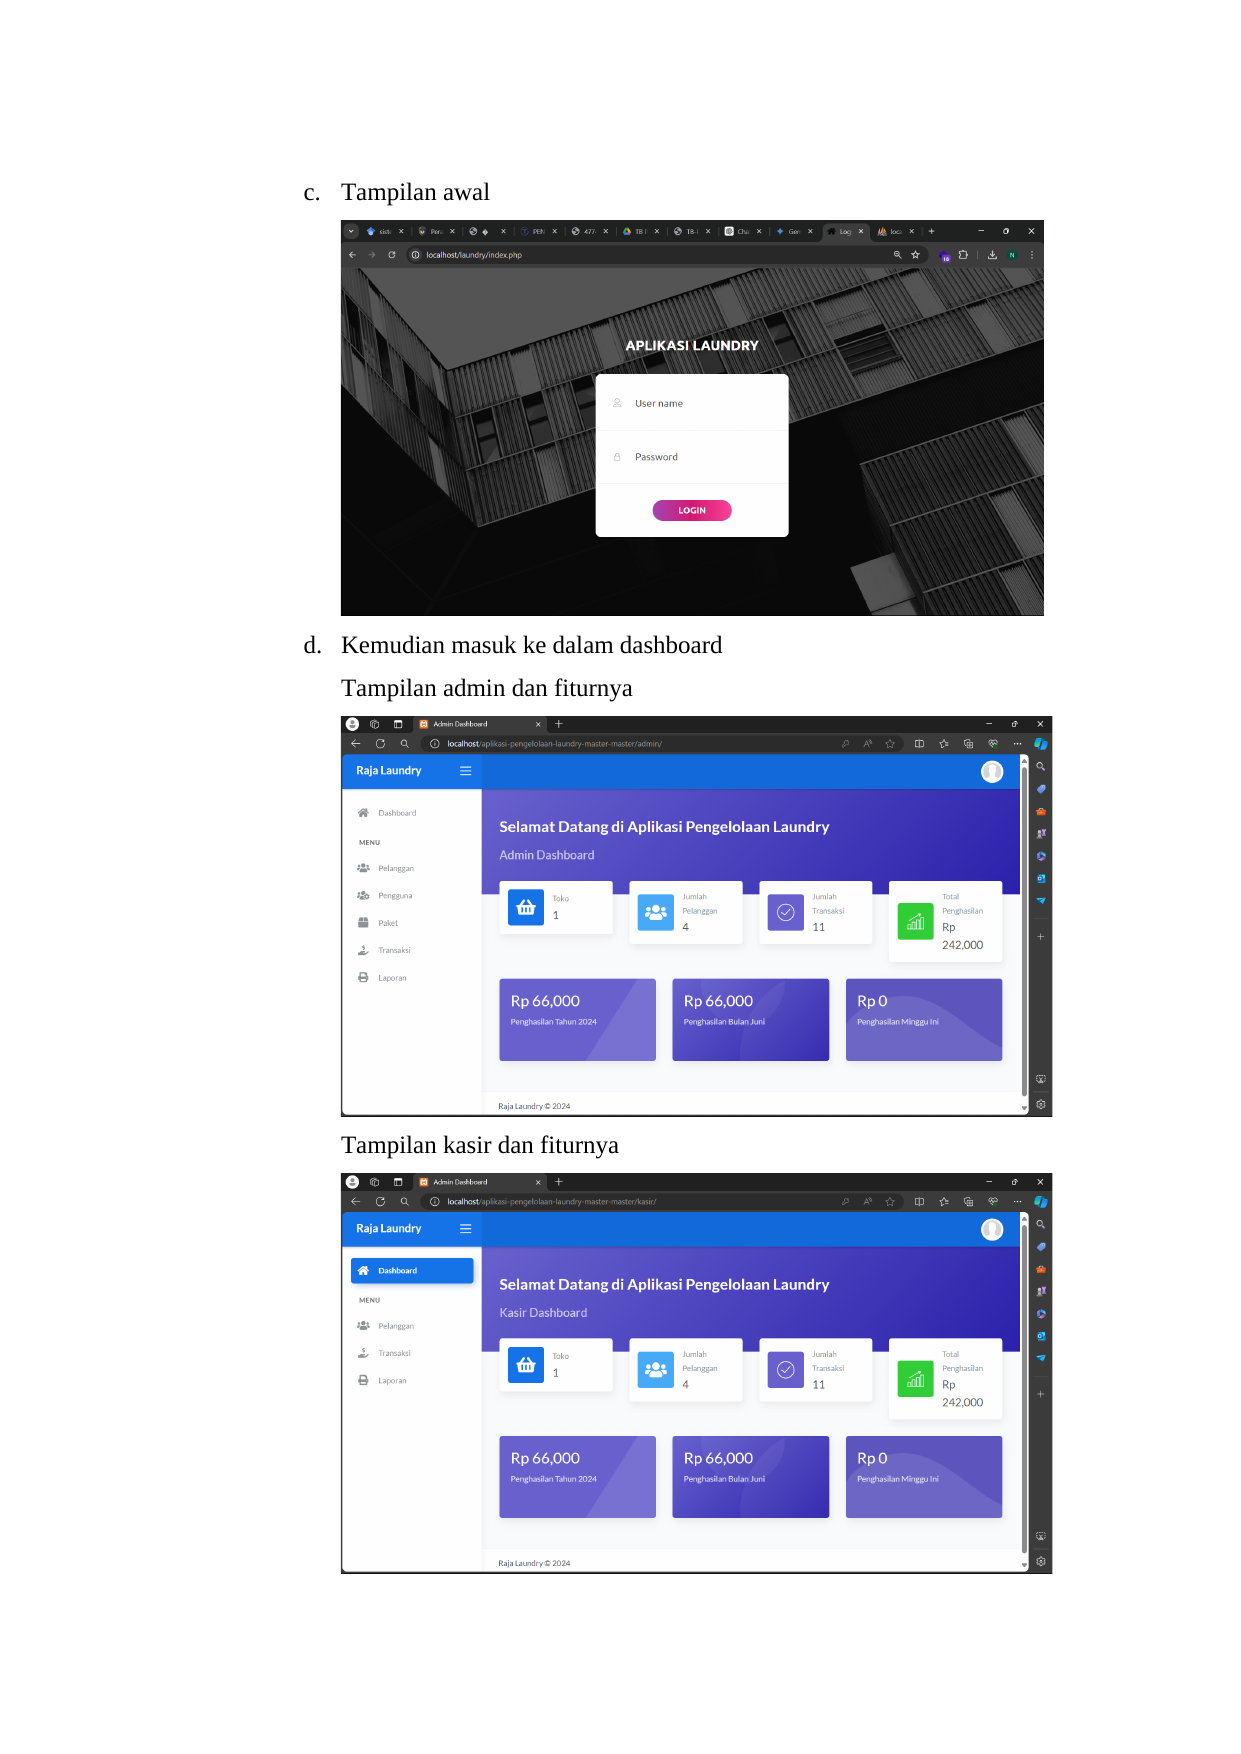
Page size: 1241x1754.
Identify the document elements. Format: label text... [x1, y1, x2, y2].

list Tampilan kasir dan fiturnya [341, 1130, 1063, 1159]
picture [340, 1173, 1053, 1574]
list Kemudian masuk ke dalam dashboard [303, 630, 1063, 658]
picture [340, 716, 1053, 1117]
list Tampilan admin dan fiturnya [341, 673, 1063, 702]
list Tampilan awal [303, 177, 1063, 206]
picture [340, 220, 1044, 616]
